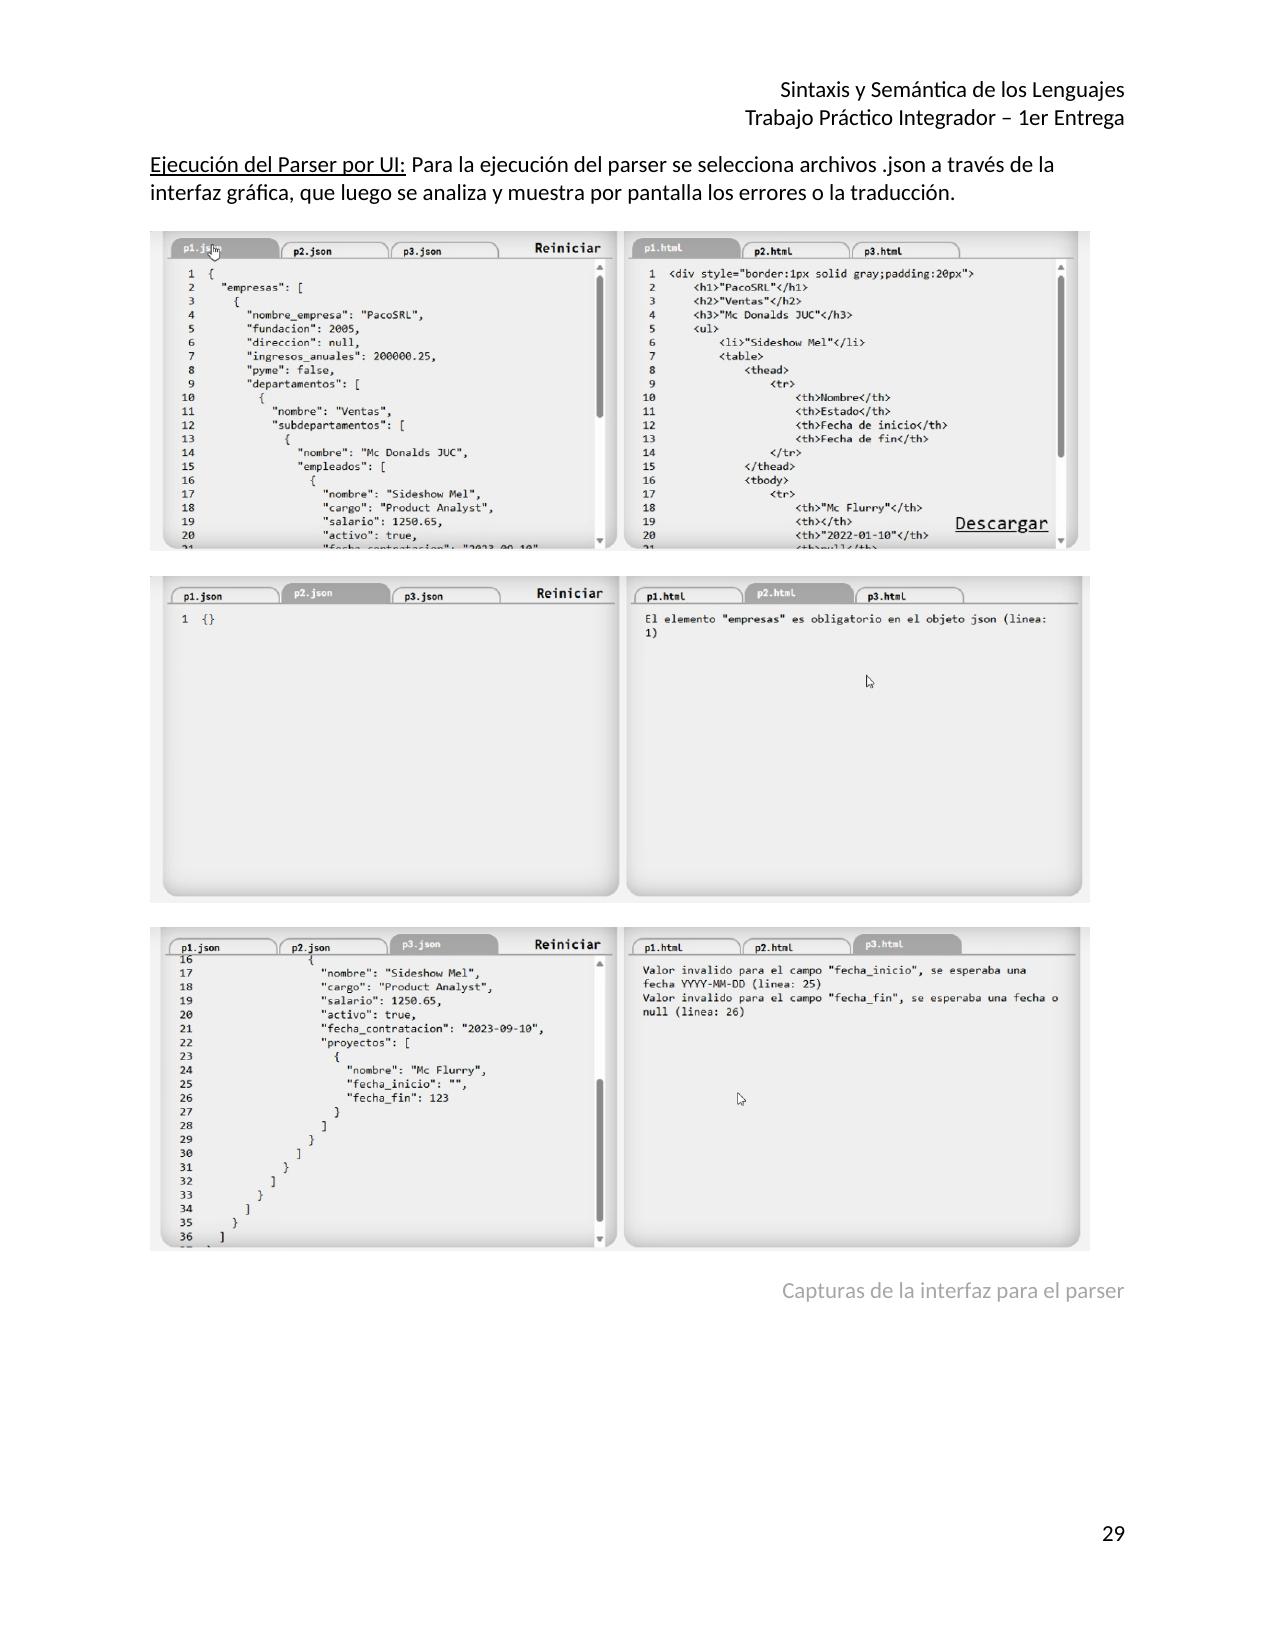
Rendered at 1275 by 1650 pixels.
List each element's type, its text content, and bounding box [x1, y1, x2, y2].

picture [150, 231, 1090, 551]
text Ejecución del Parser por UI: Para la ejecución del parser se selecciona archivos .json a través de la interfaz gráfica, que luego se analiza y muestra por pantalla los errores o la traducción. [150, 150, 1125, 206]
picture [150, 927, 1090, 1251]
picture [150, 576, 1090, 903]
text Capturas de la interfaz para el parser [150, 1276, 1125, 1304]
